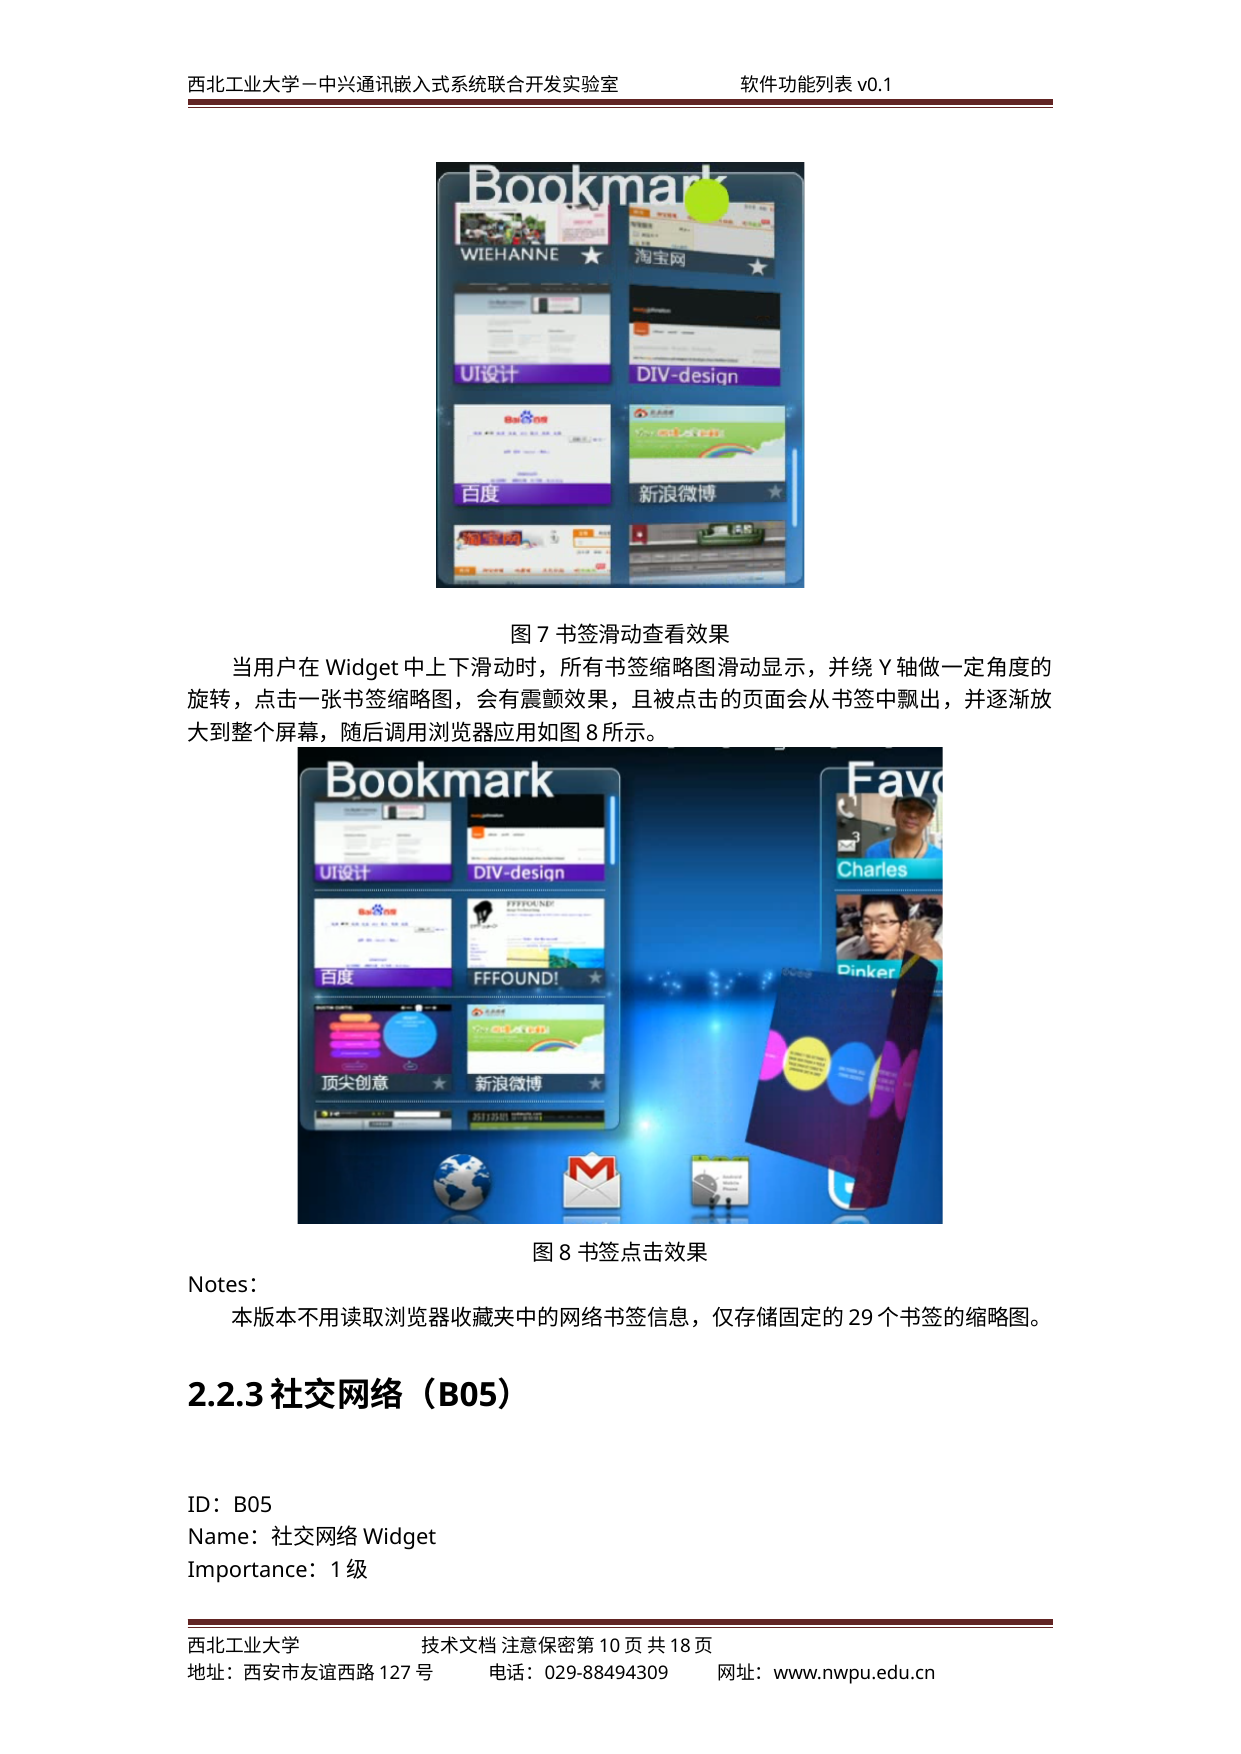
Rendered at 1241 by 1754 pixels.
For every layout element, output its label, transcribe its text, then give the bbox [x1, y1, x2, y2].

text ID：B05 [187, 1486, 1053, 1519]
text 图8 书签点击效果 [187, 1234, 1053, 1267]
text Name：社交网络Widget [187, 1519, 1053, 1551]
picture [436, 162, 805, 588]
text Notes： [187, 1267, 1053, 1299]
text Importance：1级 [187, 1551, 1053, 1584]
text 图7 书签滑动查看效果 [187, 617, 1053, 649]
text 当用户在Widget中上下滑动时，所有书签缩略图滑动显示，并绕Y轴做一定角度的旋转，点击一张书签缩略图，会有震颤效果，且被点击的页面会从书签中飘出，并逐渐放大到整个屏幕，随后调用浏览器应用如图8所示。 [187, 649, 1053, 747]
subtitle 2.2.3社交网络（B05） [187, 1359, 1053, 1424]
text 本版本不用读取浏览器收藏夹中的网络书签信息，仅存储固定的29个书签的缩略图。 [187, 1299, 1053, 1332]
picture [297, 747, 943, 1224]
